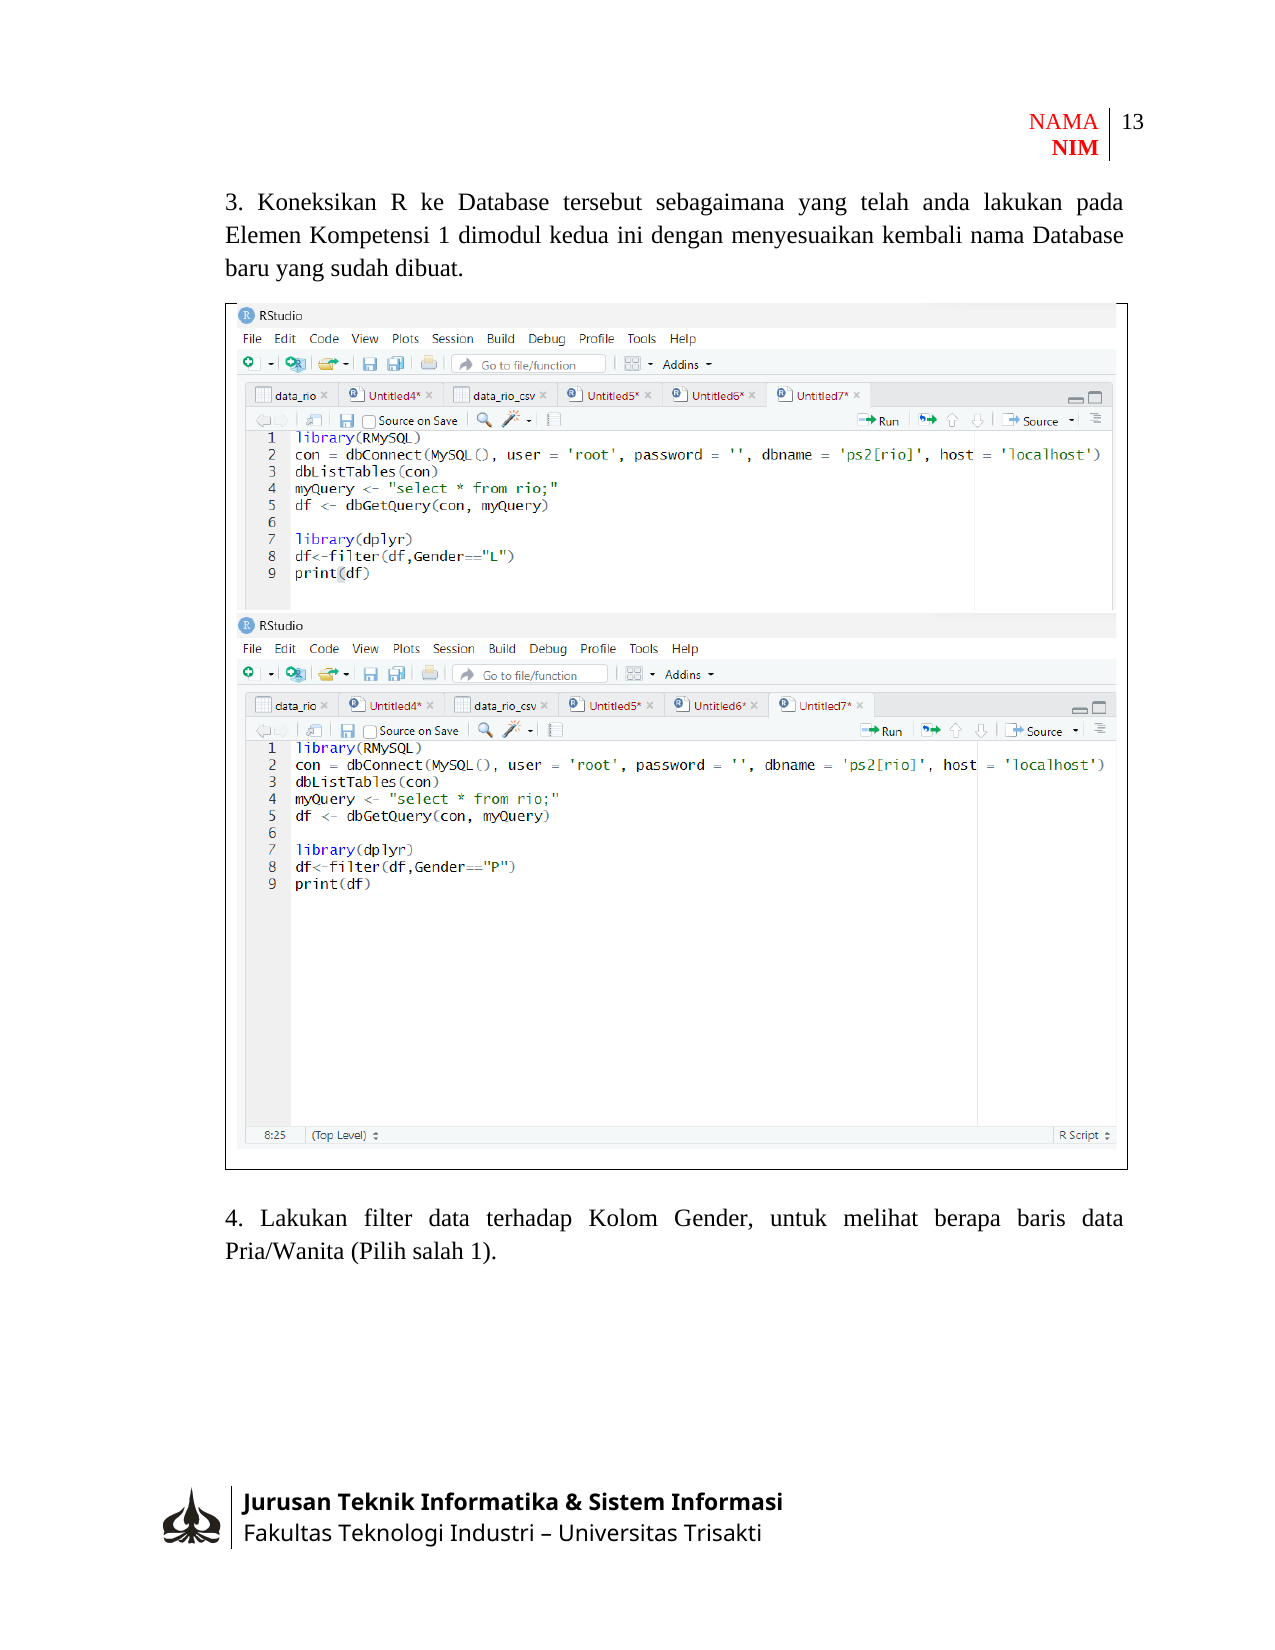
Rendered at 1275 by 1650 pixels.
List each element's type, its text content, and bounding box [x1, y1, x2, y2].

text 3. Koneksikan R ke Database tersebut sebagaimana yang telah anda lakukan pada Elemen Kompetensi 1 dimodul kedua ini dengan menyesuaikan kembali nama Database baru yang sudah dibuat. [225, 187, 1125, 282]
table_header [226, 304, 1127, 1169]
picture [236, 613, 1117, 1149]
picture [162, 1486, 221, 1544]
text 4. Lakukan filter data terhadap Kolom Gender, untuk melihat berapa baris data Pria/Wanita (Pilih salah 1). [225, 1203, 1125, 1265]
picture [236, 303, 1117, 610]
